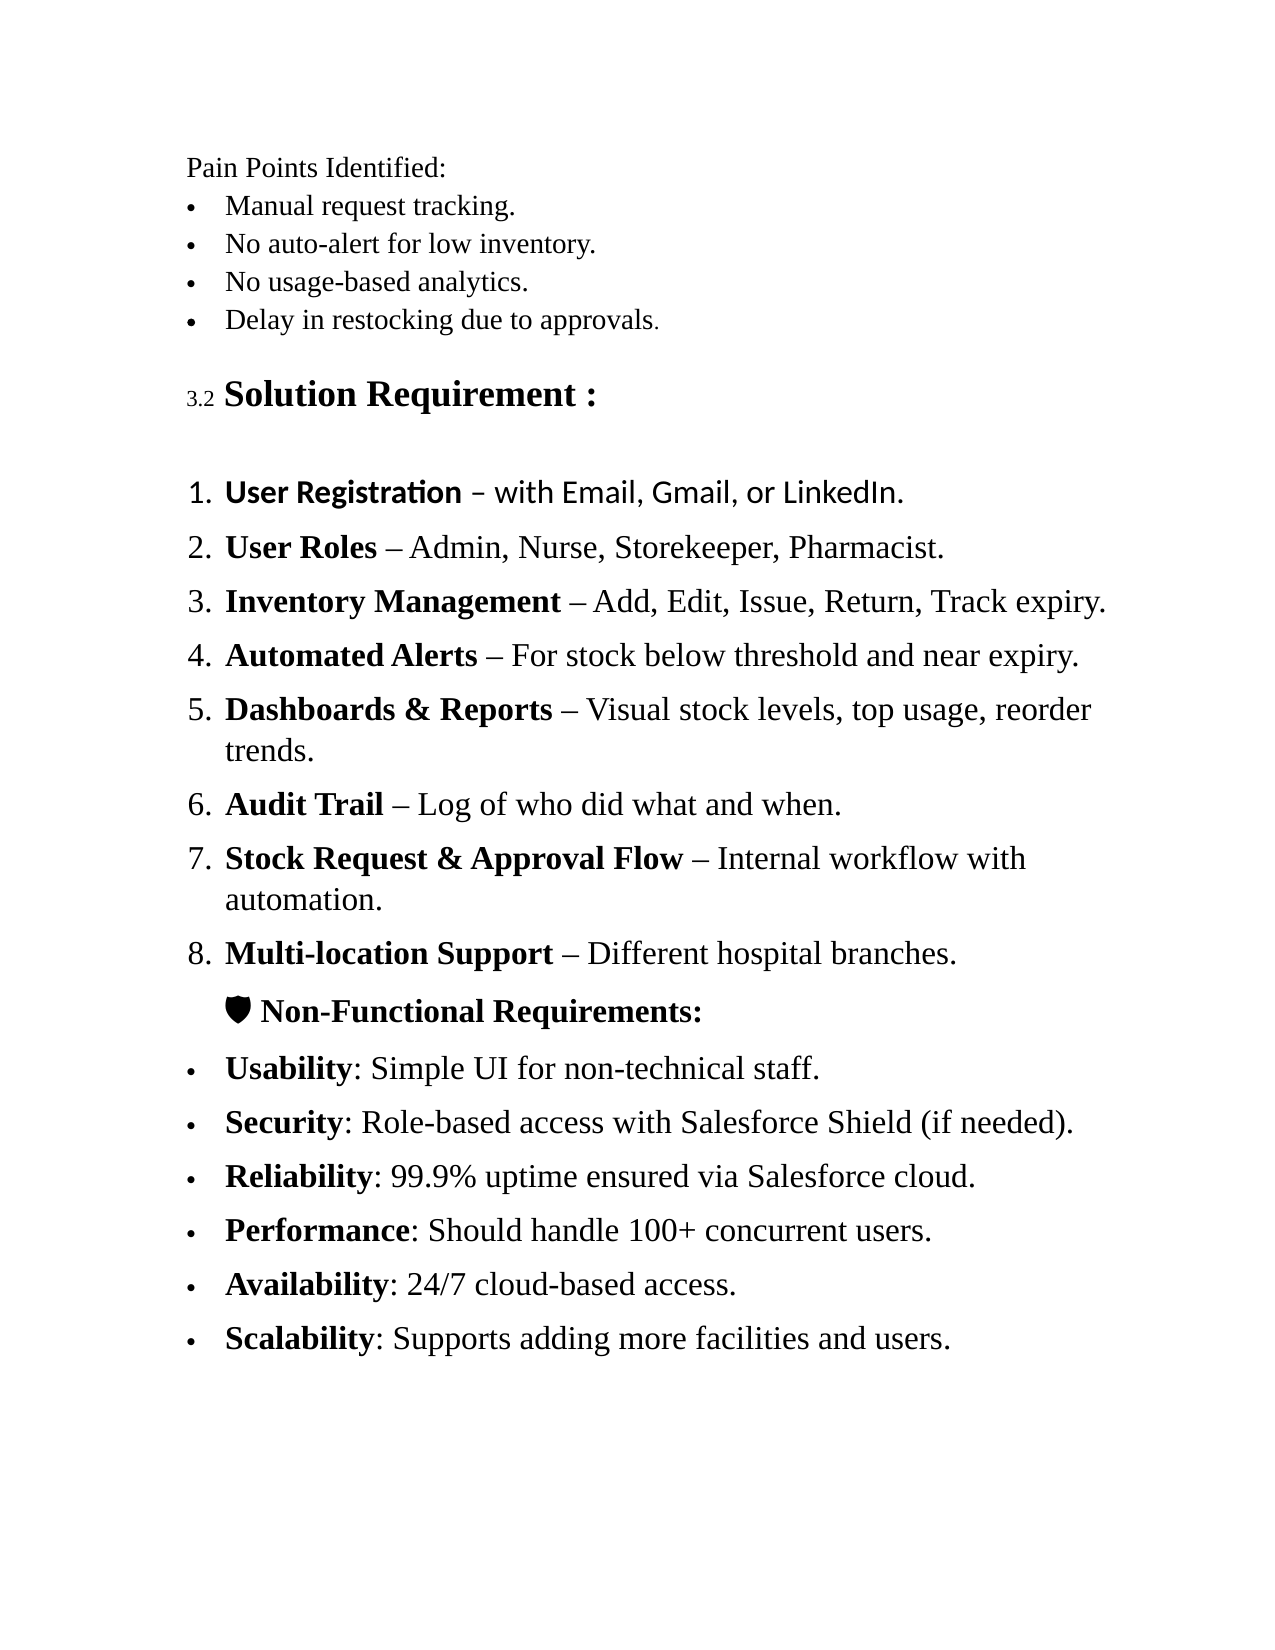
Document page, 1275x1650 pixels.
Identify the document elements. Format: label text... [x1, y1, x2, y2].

list Usability: Simple UI for non-technical staff. [187, 1049, 1125, 1087]
list Stock Request & Approval Flow – Internal workflow with automation. [187, 838, 1125, 918]
list Scalability: Supports adding more facilities and users. [187, 1318, 1125, 1356]
list Solution Requirement : [186, 371, 1125, 414]
text Pain Points Identified: [186, 150, 1125, 183]
list Multi-location Support – Different hospital branches. [187, 933, 1125, 972]
list Delay in restocking due to approvals. [187, 302, 1125, 336]
list Audit Trail – Log of who did what and when. [187, 784, 1125, 823]
list No usage-based analytics. [187, 264, 1125, 298]
list Dashboards & Reports – Visual stock levels, top usage, reorder trends. [187, 689, 1125, 769]
list Performance: Should handle 100+ concurrent users. [187, 1210, 1125, 1248]
list Availability: 24/7 cloud-based access. [187, 1264, 1125, 1302]
list User Registration – with Email, Gmail, or LinkedIn. [187, 471, 1125, 512]
list No auto-alert for low inventory. [187, 226, 1125, 260]
list Automated Alerts – For stock below threshold and near expiry. [187, 635, 1125, 673]
list Reliability: 99.9% uptime ensured via Salesforce cloud. [187, 1156, 1125, 1195]
list Manual request tracking. [187, 188, 1125, 222]
list Security: Role-based access with Salesforce Shield (if needed). [187, 1102, 1125, 1141]
list Inventory Management – Add, Edit, Issue, Return, Track expiry. [187, 581, 1125, 620]
text 🛡️ Non-Functional Requirements: [223, 987, 1125, 1033]
list User Roles – Admin, Nurse, Storekeeper, Pharmacist. [187, 527, 1125, 566]
